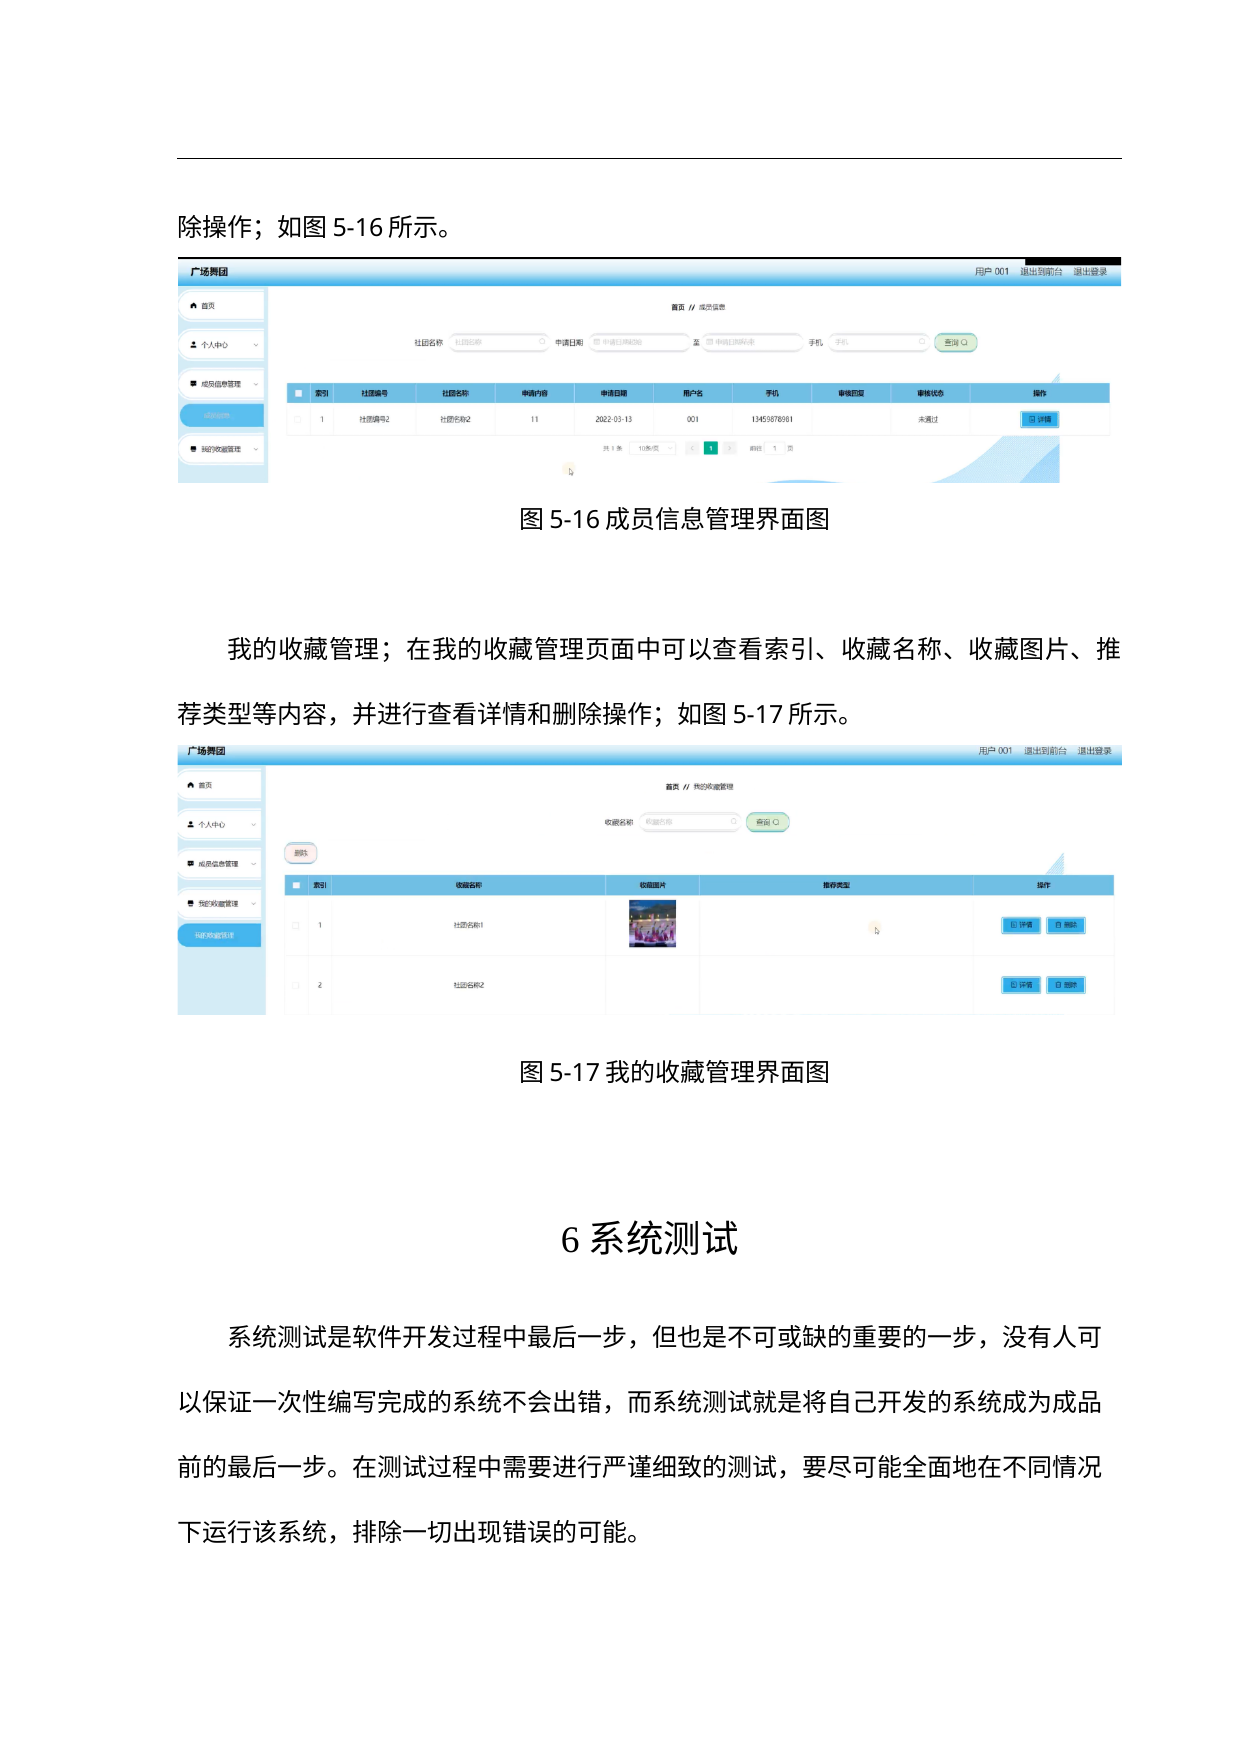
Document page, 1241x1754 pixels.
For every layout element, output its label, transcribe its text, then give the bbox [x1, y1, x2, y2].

picture [177, 745, 1122, 1015]
picture [178, 257, 1122, 483]
text 系统测试是软件开发过程中最后一步，但也是不可或缺的重要的一步，没有人可以保证一次性编写完成的系统不会出错，而系统测试就是将自己开发的系统成为成品前的最后一步。在测试过程中需要进行严谨细致的测试，要尽可能全面地在不同情况下运行该系统，排除一切出现错误的可能。 [177, 1303, 1122, 1563]
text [177, 193, 1122, 258]
subtitle 6 系统测试 [177, 1203, 1122, 1268]
text 图5-16成员信息管理界面图 [177, 485, 1122, 550]
text 我的收藏管理；在我的收藏管理页面中可以查看索引、收藏名称、收藏图片、推荐类型等内容，并进行查看详情和删除操作；如图5-17所示。 [177, 615, 1122, 745]
text 图5-17我的收藏管理界面图 [177, 1038, 1122, 1103]
